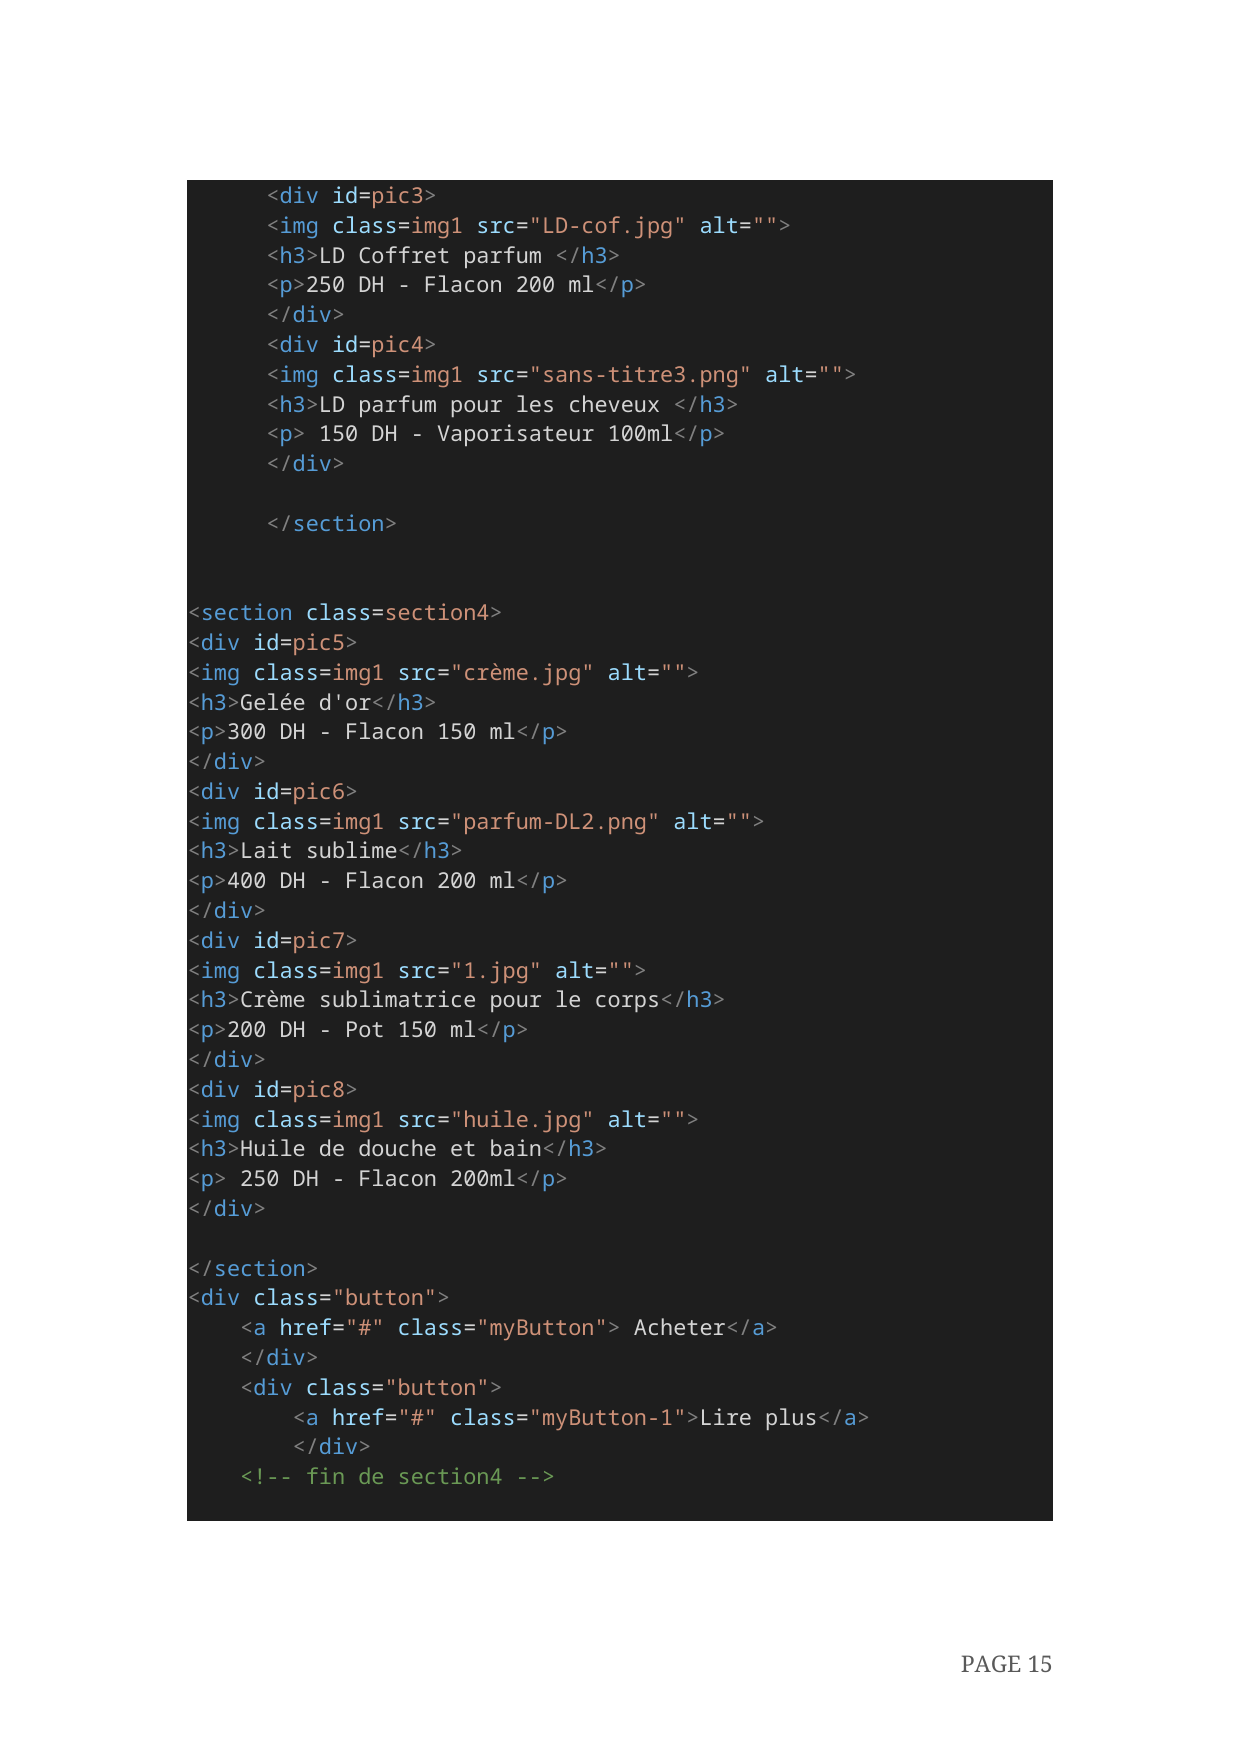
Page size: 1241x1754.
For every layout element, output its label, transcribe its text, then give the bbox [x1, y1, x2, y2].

text <p>200 DH - Pot 150 ml</p> [187, 1014, 1053, 1044]
text <p>300 DH - Flacon 150 ml</p> [187, 716, 1053, 746]
text <h3>LD parfum pour les cheveux </h3> [187, 388, 1053, 418]
text <div id=pic4> [187, 329, 1053, 359]
text <a href="#" class="myButton-1">Lire plus</a> [187, 1401, 1053, 1431]
text <!-- fin de section4 --> [187, 1461, 1053, 1491]
text <div id=pic8> [187, 1074, 1053, 1103]
text <h3>Huile de douche et bain</h3> [187, 1133, 1053, 1163]
text <h3>Gelée d'or</h3> [187, 686, 1053, 716]
text <p>250 DH - Flacon 200 ml</p> [187, 269, 1053, 299]
text <img class=img1 src="sans-titre3.png" alt=""> [187, 359, 1053, 388]
text <h3>LD Coffret parfum </h3> [187, 239, 1053, 269]
text <img class=img1 src="LD-cof.jpg" alt=""> [187, 210, 1053, 239]
text <div class="button"> [187, 1282, 1053, 1312]
text <div class="button"> [187, 1372, 1053, 1401]
text <img class=img1 src="huile.jpg" alt=""> [187, 1103, 1053, 1133]
text <img class=img1 src="1.jpg" alt=""> [187, 954, 1053, 984]
text <div id=pic3> [187, 180, 1053, 210]
text </section> [187, 508, 1053, 537]
text <div id=pic7> [187, 925, 1053, 954]
text </div> [187, 1044, 1053, 1074]
text </div> [187, 448, 1053, 478]
text <a href="#" class="myButton"> Acheter</a> [187, 1312, 1053, 1342]
text </div> [187, 1342, 1053, 1372]
text </div> [187, 1193, 1053, 1223]
text <h3>Lait sublime</h3> [187, 835, 1053, 865]
text </div> [187, 895, 1053, 925]
text <p>400 DH - Flacon 200 ml</p> [187, 865, 1053, 895]
text <div id=pic6> [187, 776, 1053, 806]
text </div> [187, 1431, 1053, 1461]
text <div id=pic5> [187, 627, 1053, 657]
text </section> [187, 1252, 1053, 1282]
text </div> [187, 299, 1053, 329]
text <h3>Crème sublimatrice pour le corps</h3> [187, 984, 1053, 1014]
text <p> 150 DH - Vaporisateur 100ml</p> [187, 418, 1053, 448]
text <p> 250 DH - Flacon 200ml</p> [187, 1163, 1053, 1193]
text <section class=section4> [187, 597, 1053, 627]
text <img class=img1 src="parfum-DL2.png" alt=""> [187, 806, 1053, 835]
text </div> [187, 746, 1053, 776]
text <img class=img1 src="crème.jpg" alt=""> [187, 657, 1053, 686]
